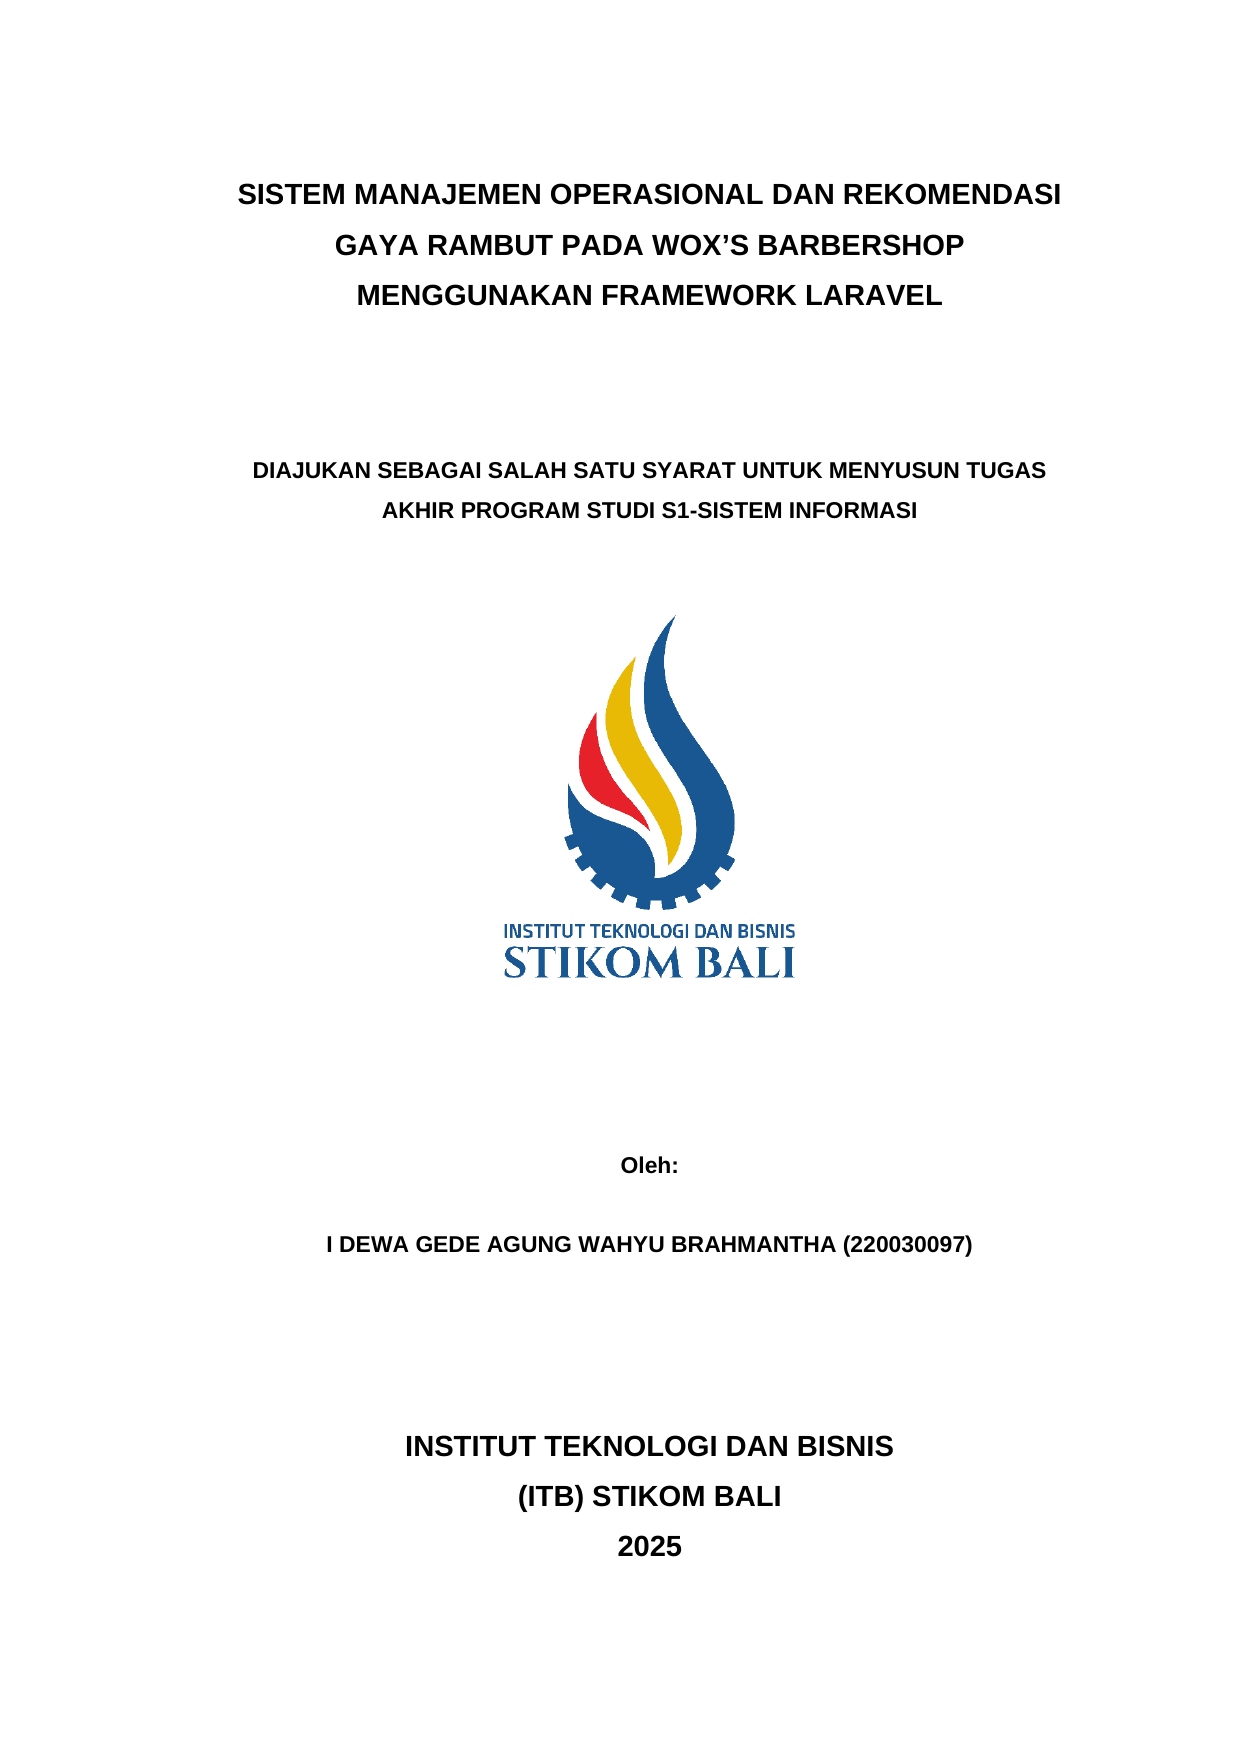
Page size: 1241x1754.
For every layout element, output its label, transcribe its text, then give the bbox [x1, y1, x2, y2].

text (ITB) STIKOM BALI [236, 1479, 1063, 1513]
text SISTEM MANAJEMEN OPERASIONAL DAN REKOMENDASI GAYA RAMBUT PADA WOX’S BARBERSHOP MENGGUNAKAN FRAMEWORK LARAVEL [236, 177, 1063, 311]
picture [504, 615, 795, 978]
text 2025 [236, 1529, 1063, 1563]
text DIAJUKAN SEBAGAI SALAH SATU SYARAT UNTUK MENYUSUN TUGAS AKHIR PROGRAM STUDI S1-SISTEM INFORMASI [236, 457, 1063, 523]
text INSTITUT TEKNOLOGI DAN BISNIS [236, 1429, 1063, 1462]
text I DEWA GEDE AGUNG WAHYU BRAHMANTHA (220030097) [236, 1231, 1063, 1258]
text Oleh: [236, 1152, 1063, 1179]
